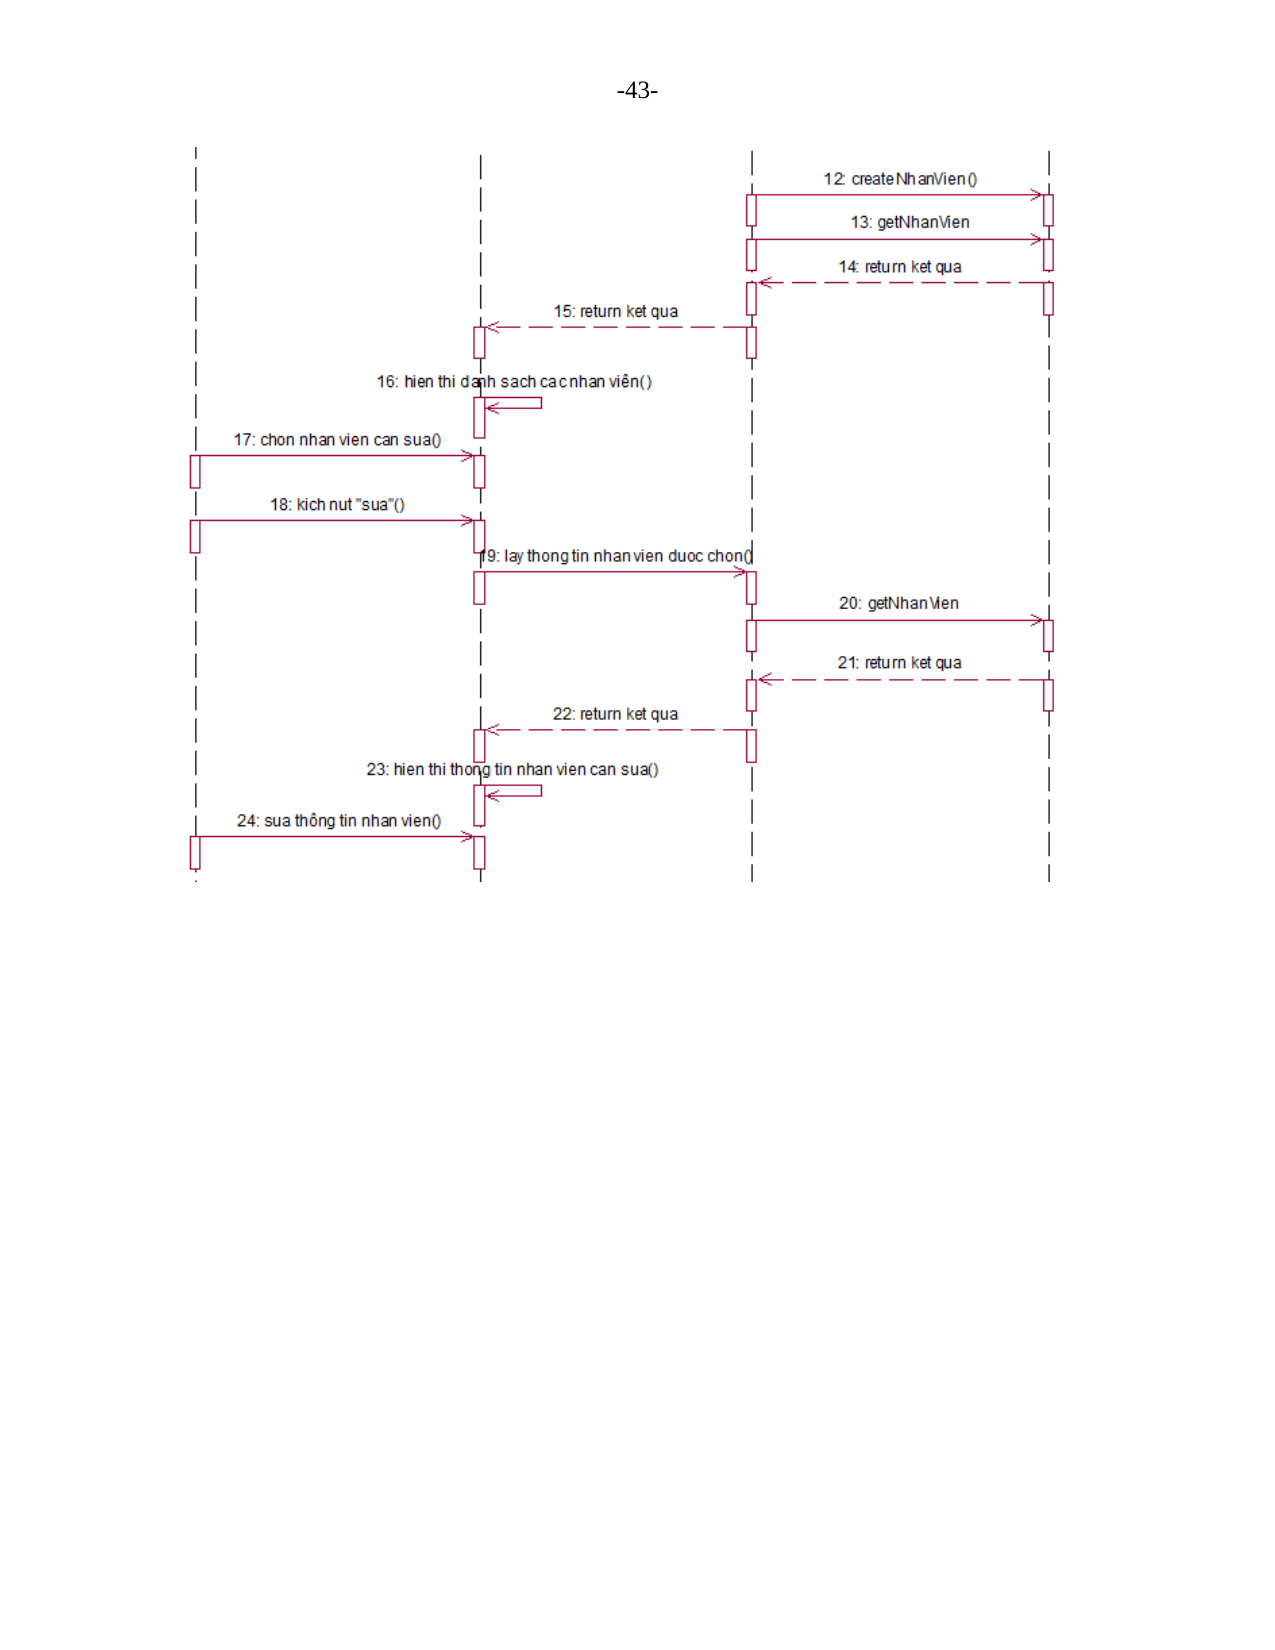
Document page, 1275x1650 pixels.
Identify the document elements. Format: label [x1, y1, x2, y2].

picture [167, 147, 1108, 882]
